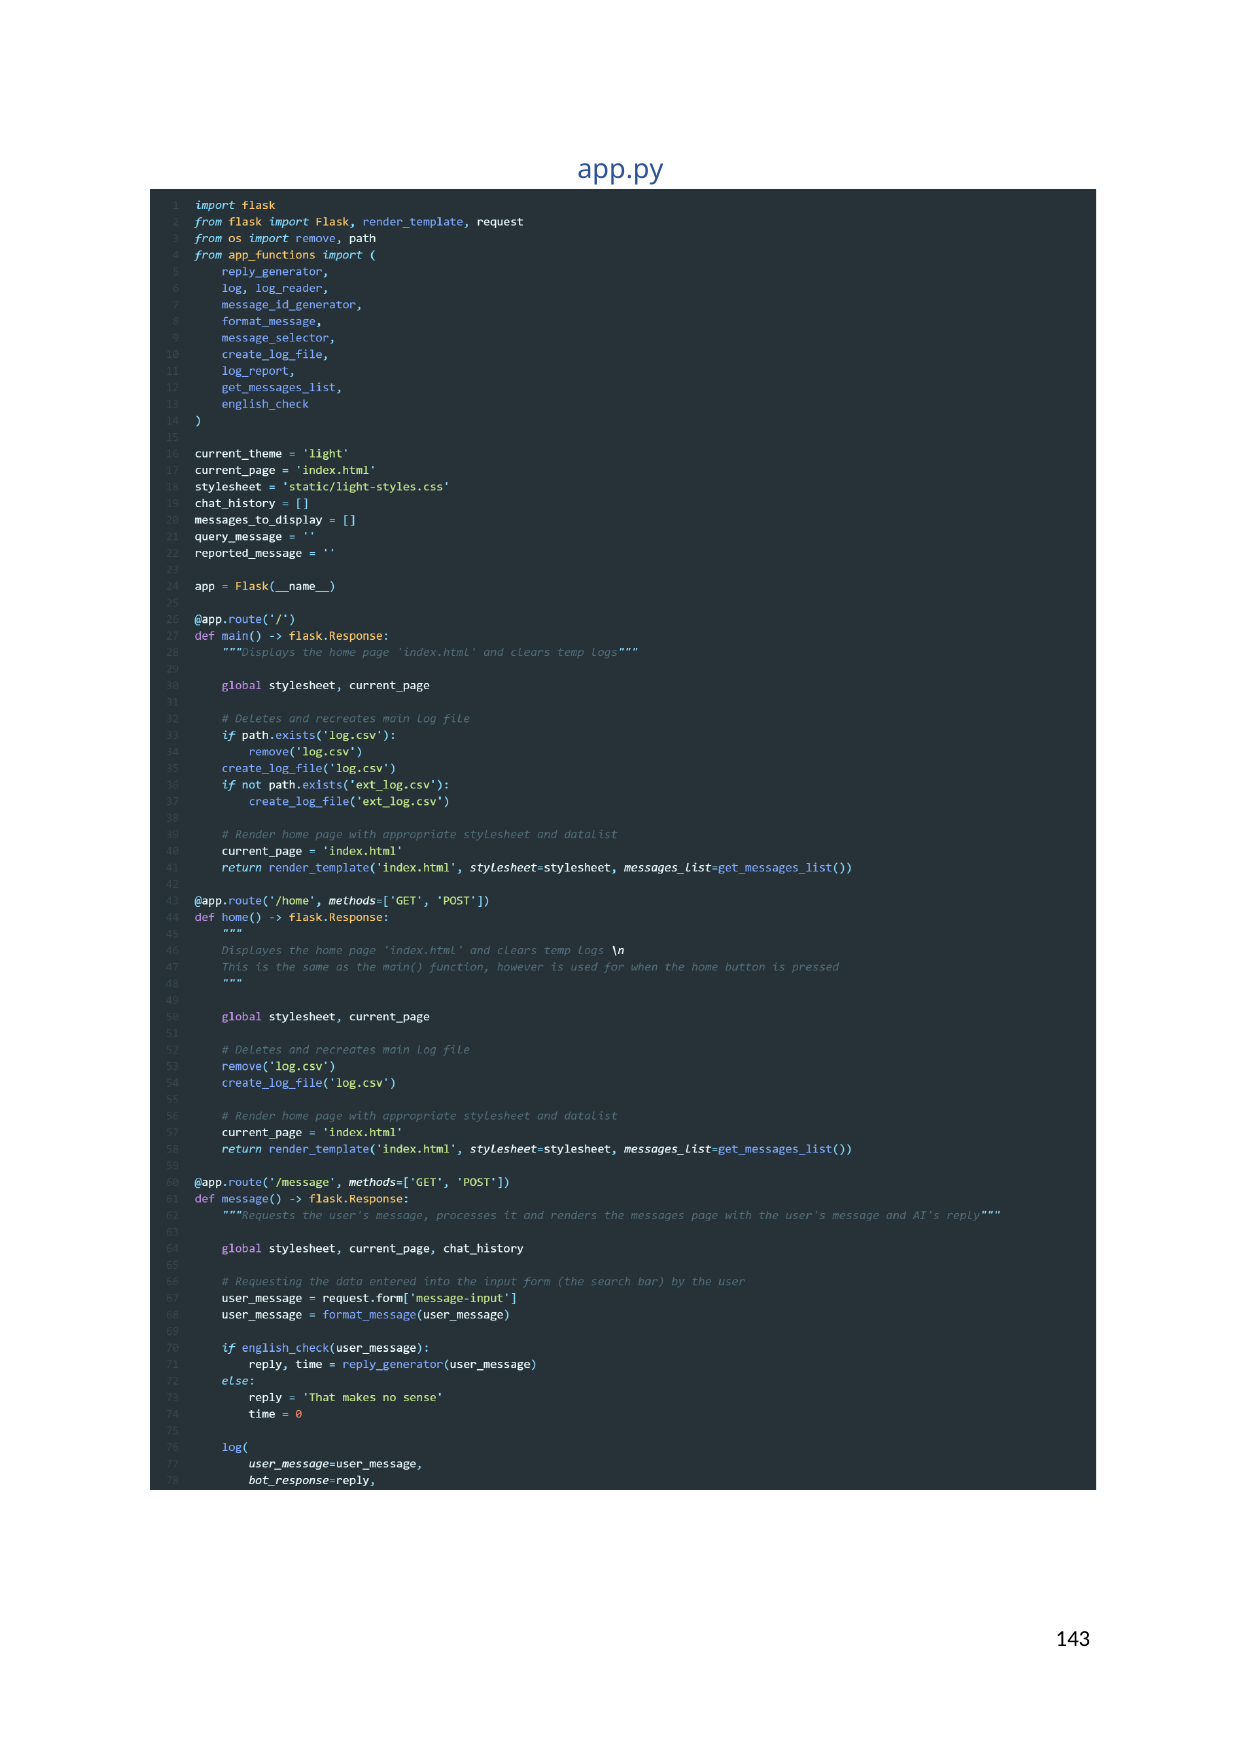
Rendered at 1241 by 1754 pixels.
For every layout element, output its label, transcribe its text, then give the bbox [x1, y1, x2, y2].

subtitle app.py [150, 150, 1090, 187]
picture [150, 189, 1097, 1490]
